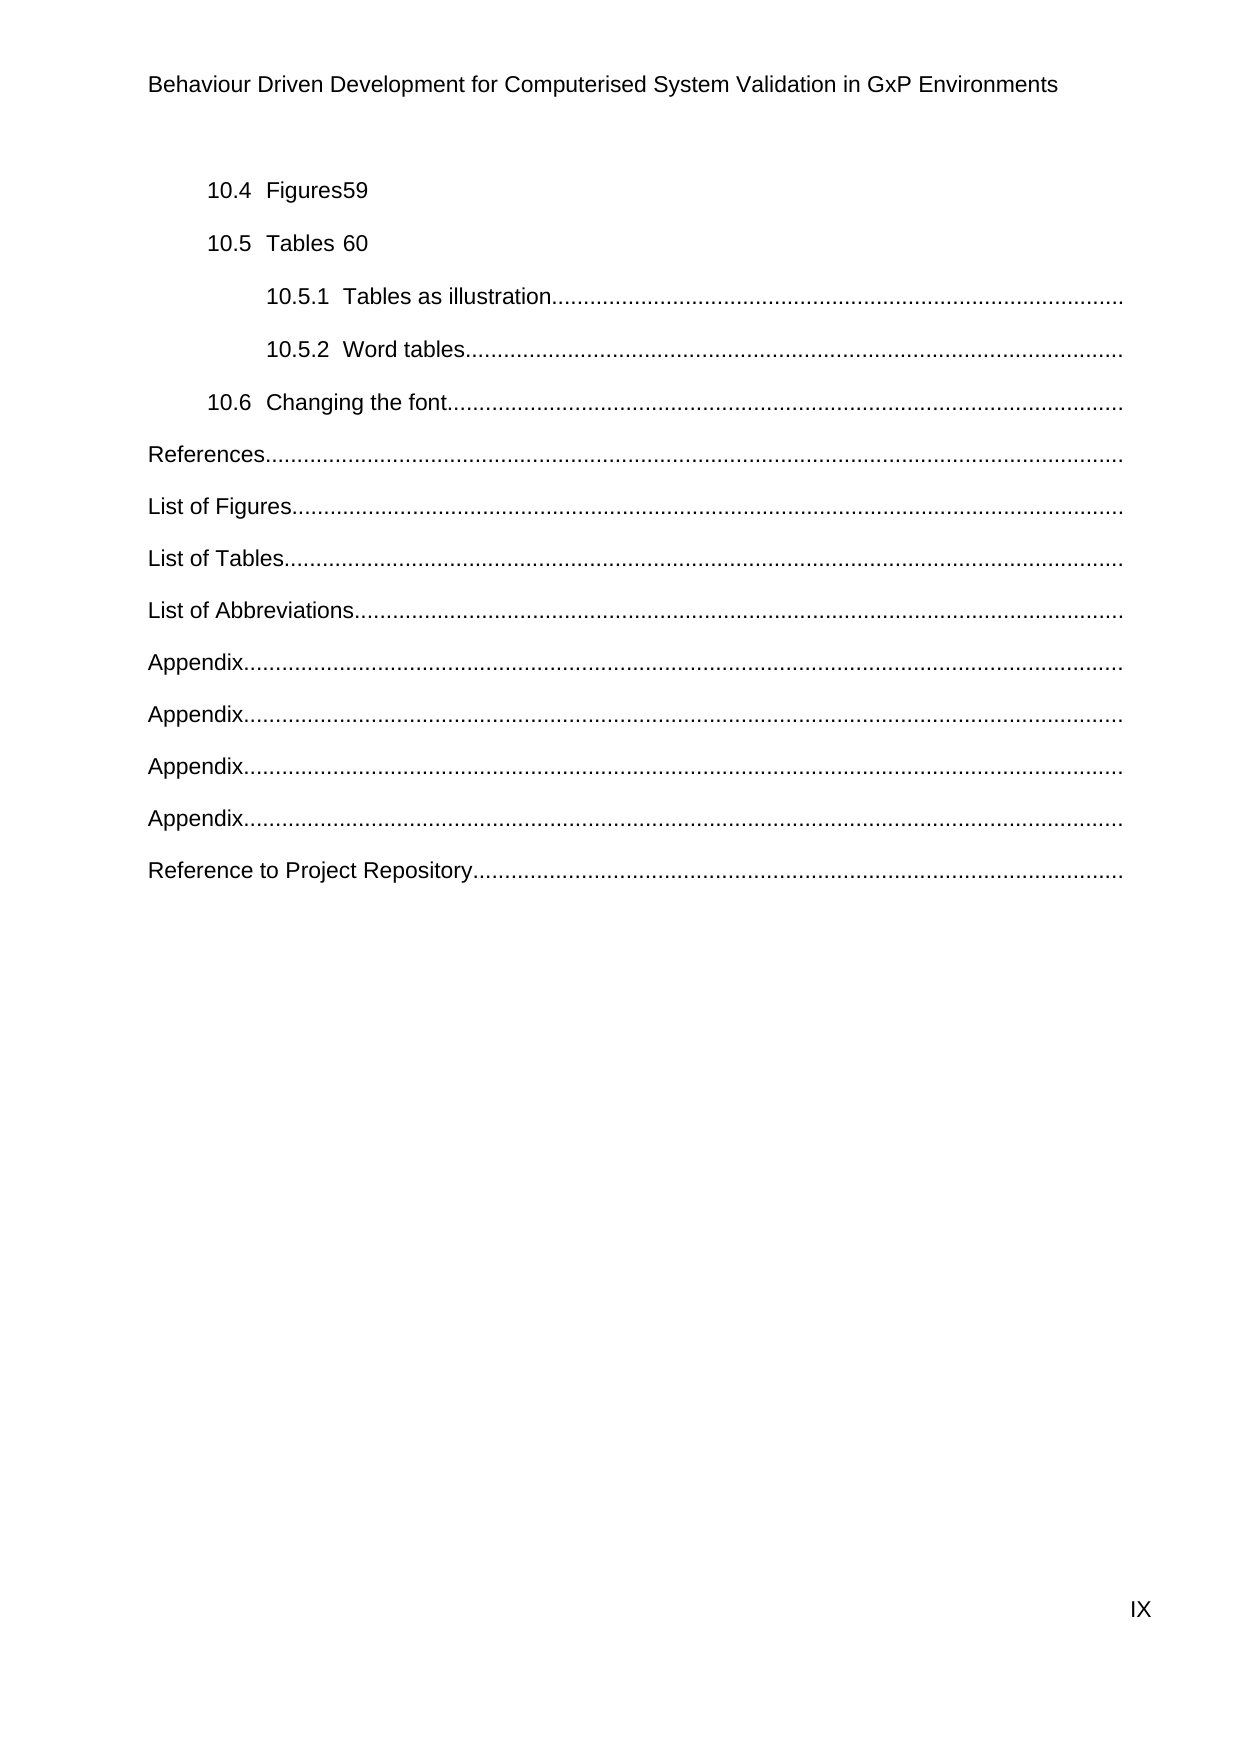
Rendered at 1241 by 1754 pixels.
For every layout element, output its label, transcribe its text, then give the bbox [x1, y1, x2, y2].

text References 62 [148, 441, 1092, 468]
text List of Figures 64 [148, 493, 1092, 519]
text Appendix 67 [148, 649, 1092, 676]
text List of Abbreviations 66 [148, 597, 1092, 623]
text 10.5 Tables 60 [207, 230, 1092, 256]
text Appendix 70 [148, 805, 1092, 831]
text 10.4 Figures 59 [207, 177, 1092, 203]
text 10.5.1 Tables as illustration 60 [266, 283, 1092, 309]
text Appendix 69 [148, 753, 1092, 779]
text List of Tables 65 [148, 545, 1092, 572]
text 10.5.2 Word tables 60 [266, 336, 1092, 362]
text 10.6 Changing the font 61 [207, 388, 1092, 415]
text Appendix 68 [148, 701, 1092, 727]
text Reference to Project Repository 71 [148, 857, 1092, 883]
